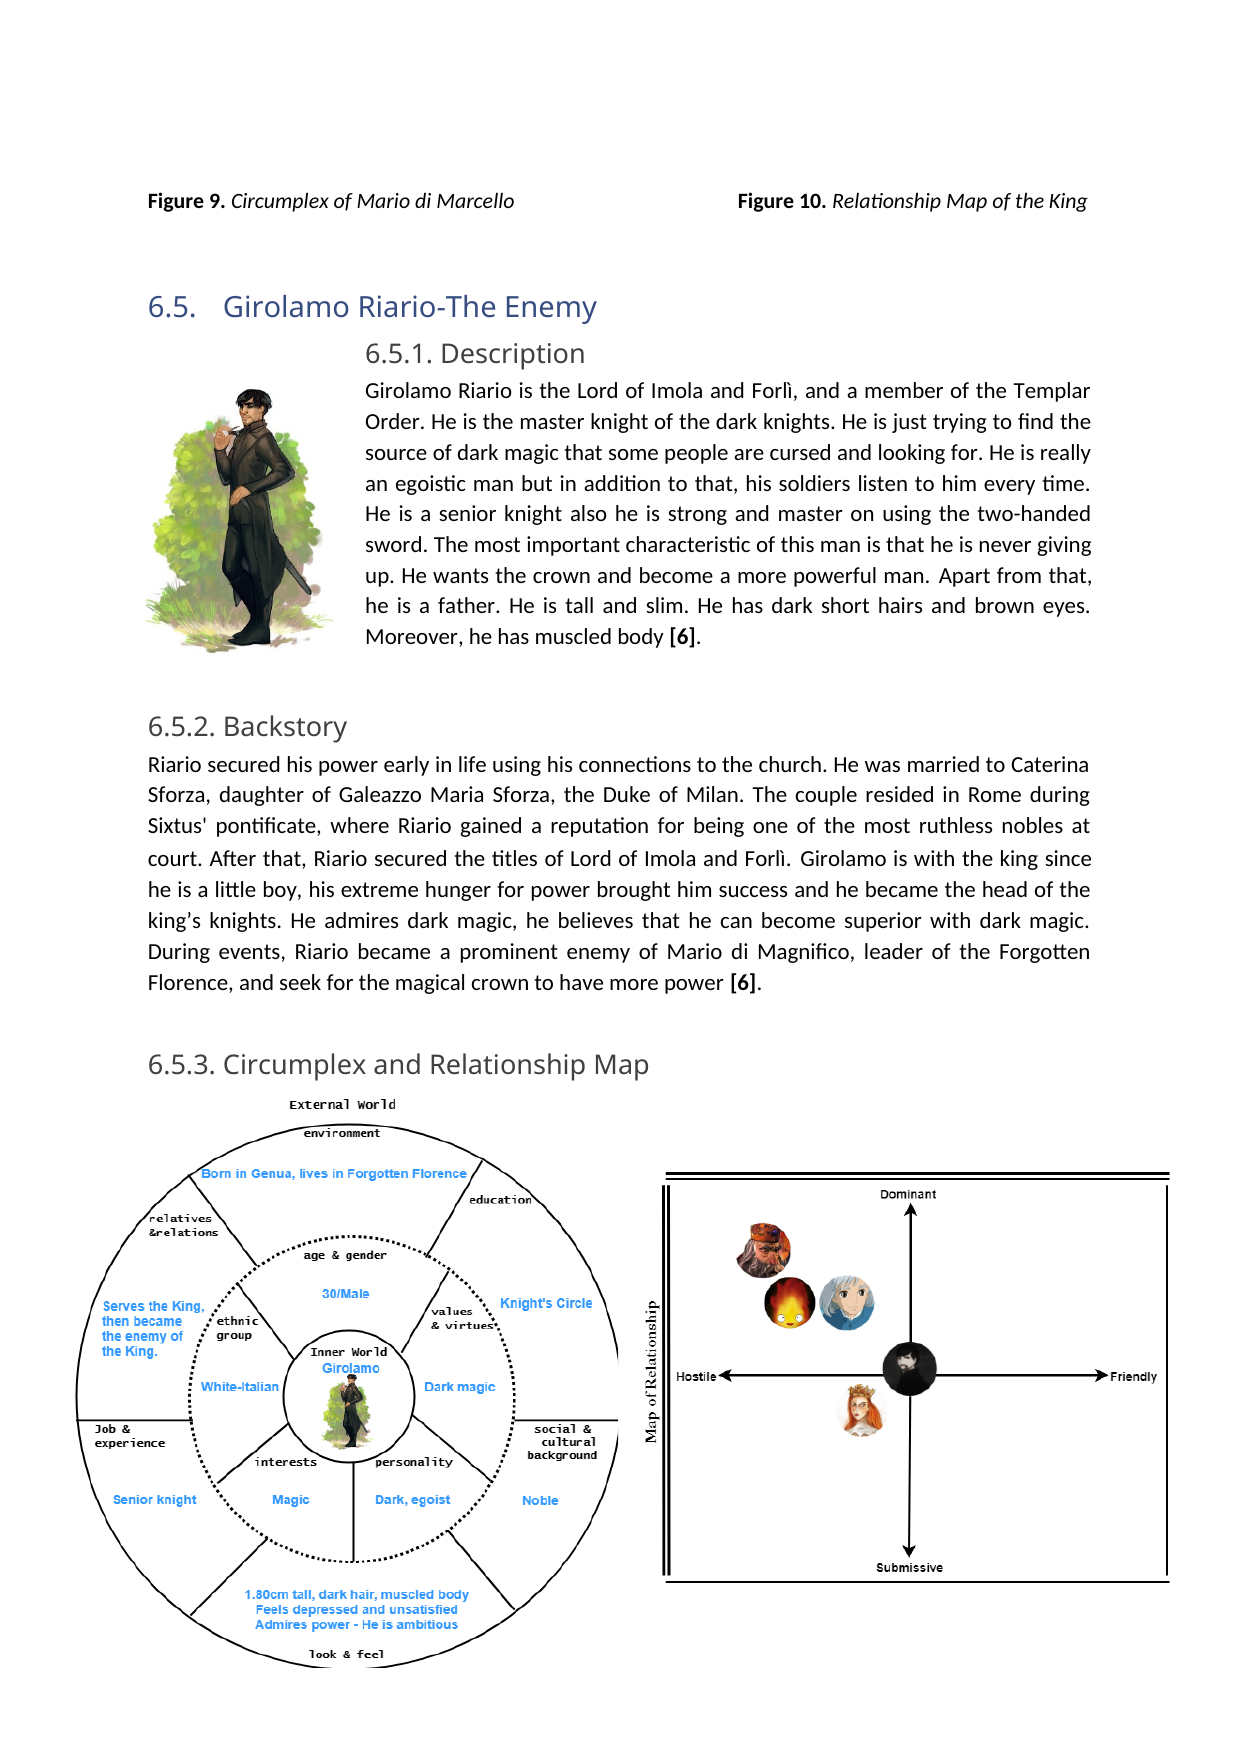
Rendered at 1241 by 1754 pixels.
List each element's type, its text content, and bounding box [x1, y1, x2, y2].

picture [139, 368, 346, 665]
picture [639, 1172, 1170, 1585]
subtitle Backstory [148, 707, 1093, 744]
text Girolamo Riario is the Lord of Imola and Forlì, and a member of the Templar Order. He is the master knight of the dark knights. He is just trying to find the source of dark magic that some people are cursed and looking for. He is really an egoistic man but in addition to that, his soldiers listen to him every time. He is a senior knight also he is strong and master on using the two-handed sword. The most important characteristic of this man is that he is never giving up. He wants the crown and become a more powerful man. Apart from that, he is a father. He is tall and slim. He has dark short hairs and brown eyes. Moreover, he has muscled body [6]. [346, 376, 1093, 650]
text Riario secured his power early in life using his connections to the church. He was married to Caterina Sforza, daughter of Galeazzo Maria Sforza, the Duke of Milan. The couple resided in Rome during Sixtus' pontificate, where Riario gained a reputation for being one of the most ruthless nobles at court. After that, Riario secured the titles of Lord of Imola and Forlì. Girolamo is with the king since he is a little boy, his extreme hunger for power brought him success and he became the head of the king’s knights. He admires dark magic, he believes that he can become superior with dark magic. During events, Riario became a prominent enemy of Mario di Magnifico, leader of the Forgotten Florence, and seek for the magical crown to have more power [6]. [148, 750, 1093, 996]
subtitle Description [148, 334, 1093, 371]
text Figure 9. Circumplex of Mario di Marcello Figure 10. Relationship Map of the King [148, 188, 1093, 214]
subtitle Circumplex and Relationship Map [148, 1046, 1093, 1083]
subtitle Girolamo Riario-The Enemy [148, 286, 1093, 326]
picture [75, 1096, 619, 1668]
